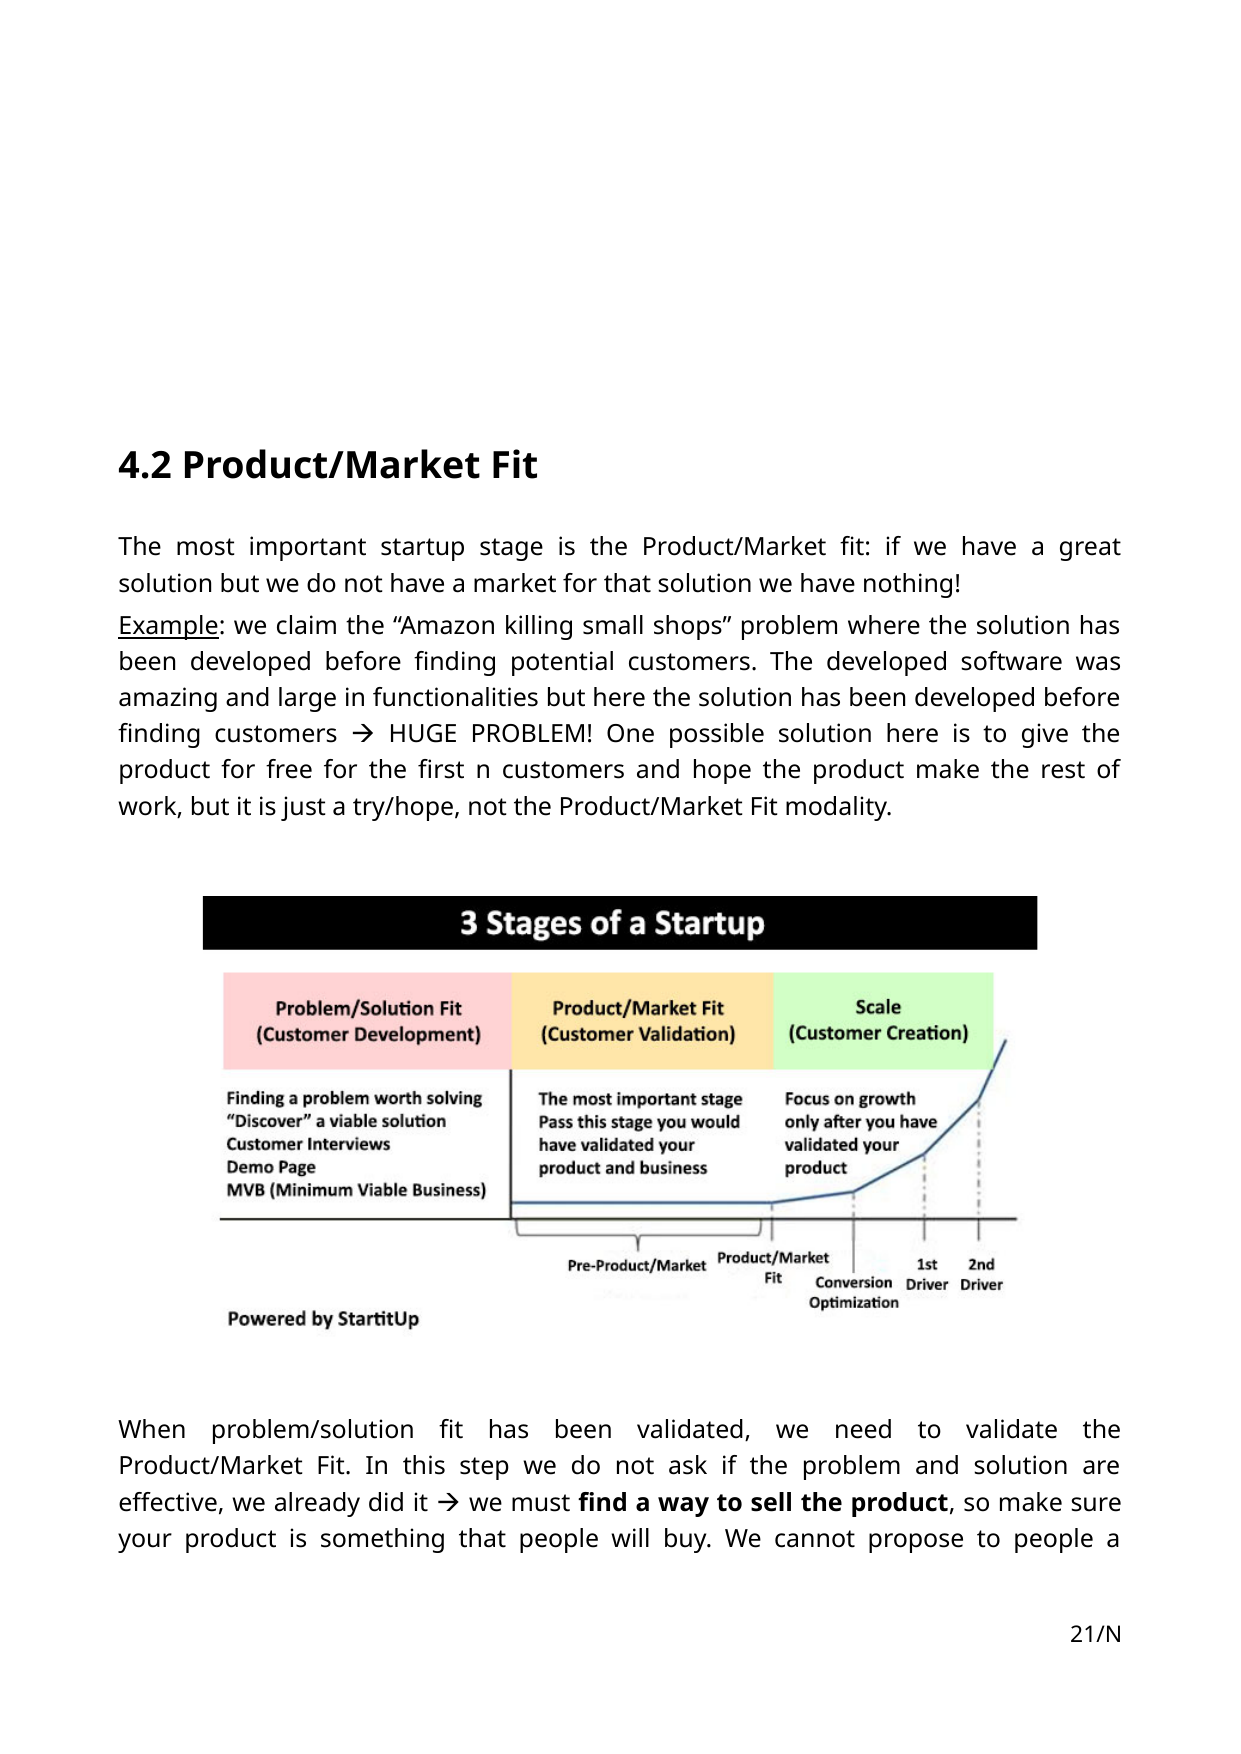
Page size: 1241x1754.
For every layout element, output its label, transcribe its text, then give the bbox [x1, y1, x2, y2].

subtitle 4.2 Product/Market Fit [118, 438, 1122, 489]
text Example: we claim the “Amazon killing small shops” problem where the solution has been developed before finding potential customers. The developed software was amazing and large in functionalities but here the solution has been developed before finding customers HUGE PROBLEM! One possible solution here is to give the product for free for the first n customers and hope the product make the rest of work, but it is just a try/hope, not the Product/Market Fit modality. [118, 608, 1122, 822]
text The most important startup stage is the Product/Market fit: if we have a great solution but we do not have a market for that solution we have nothing! [118, 529, 1122, 599]
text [118, 1412, 1122, 1555]
